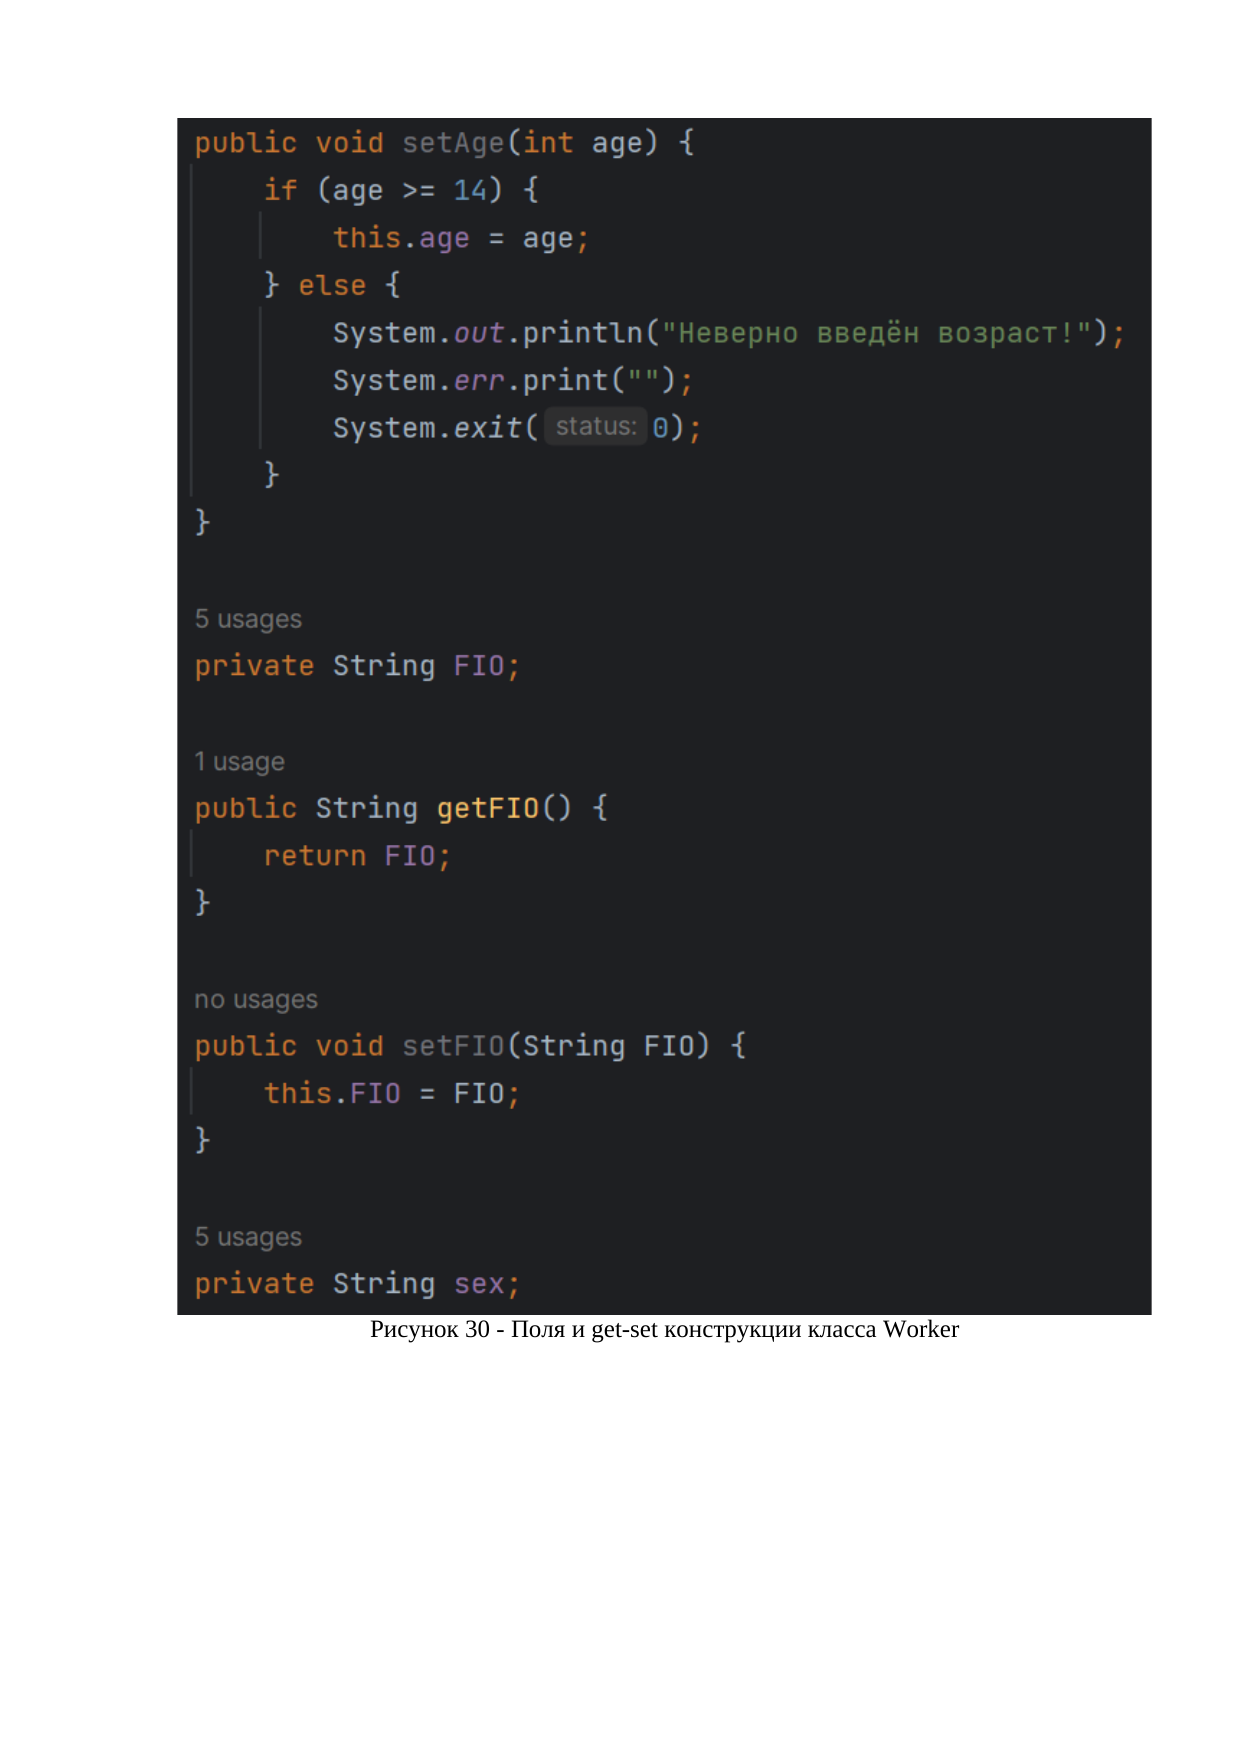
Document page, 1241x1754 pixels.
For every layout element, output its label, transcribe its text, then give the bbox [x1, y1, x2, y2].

picture [177, 118, 1152, 1315]
text Рисунок - Поля и get-set конструкции класса Worker [177, 1315, 1152, 1343]
